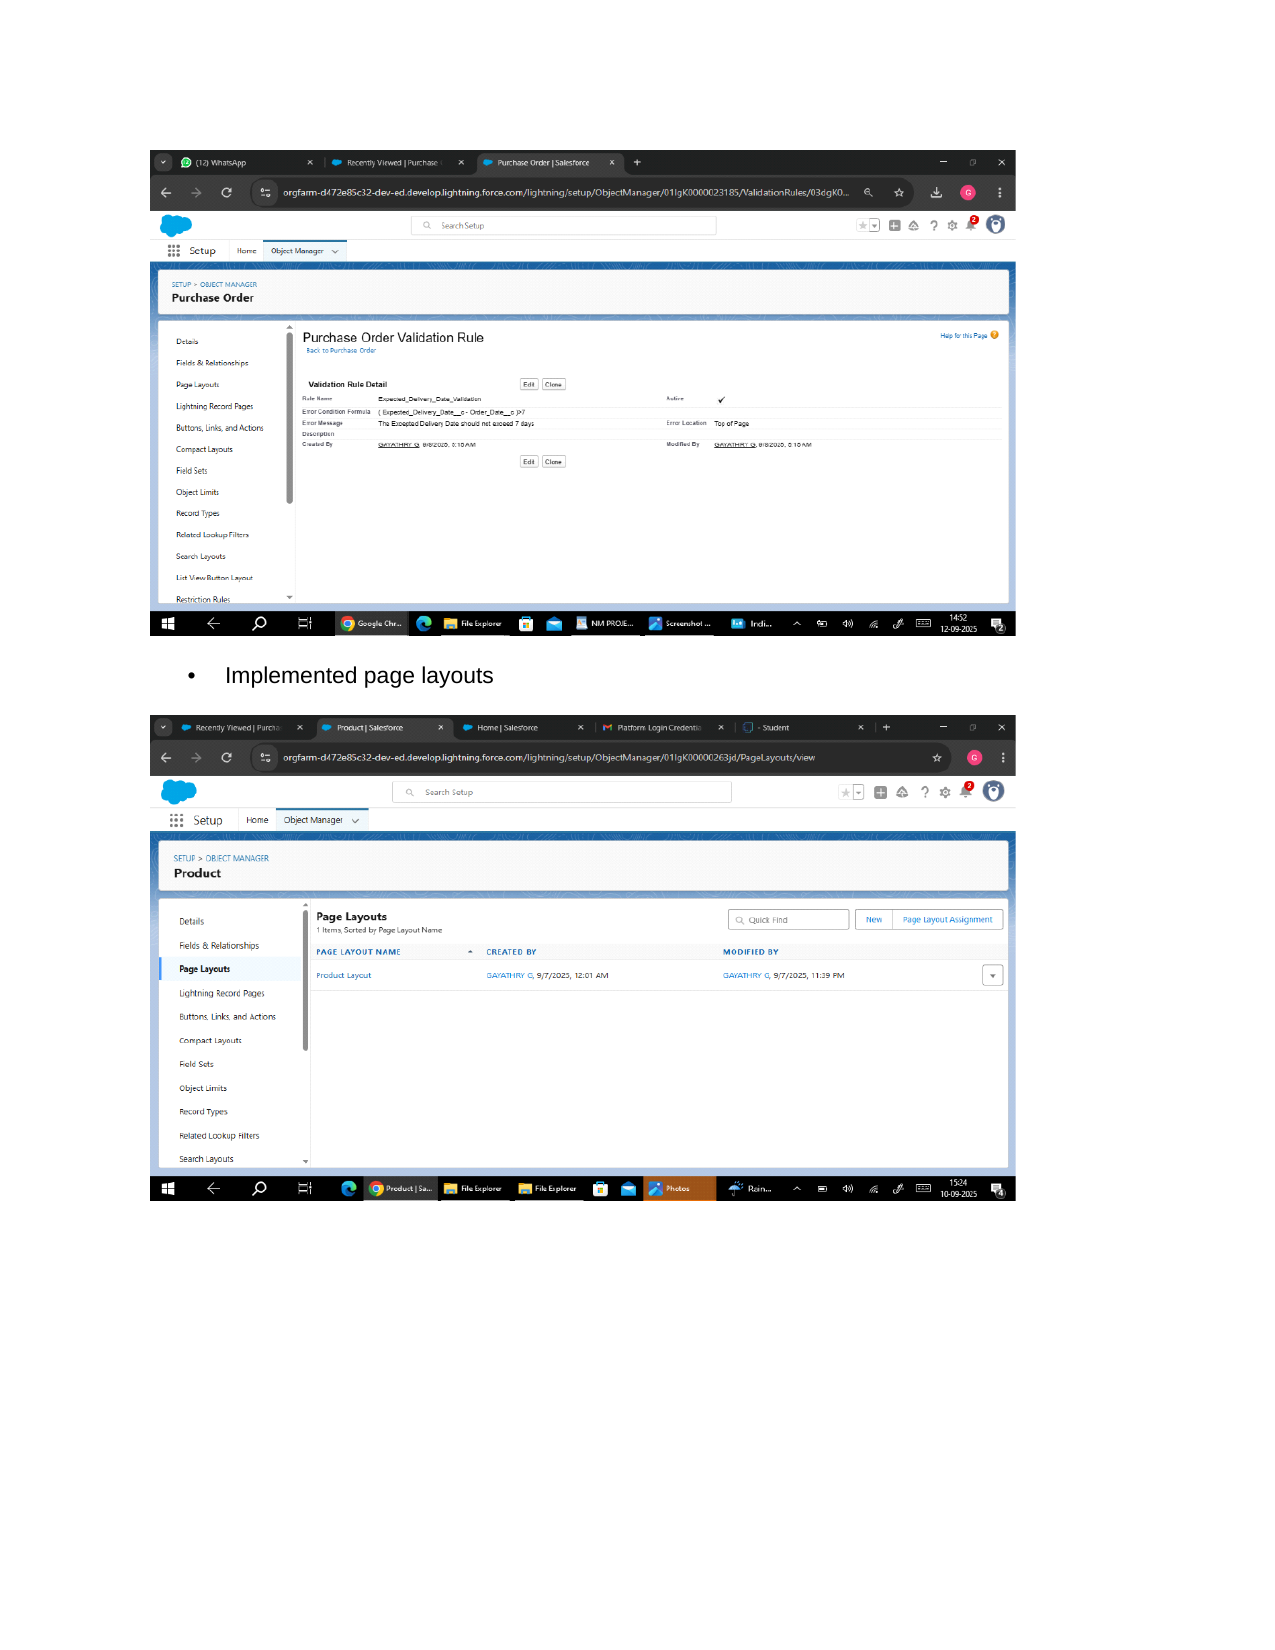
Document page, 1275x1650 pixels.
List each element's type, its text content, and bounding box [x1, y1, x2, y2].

list Implemented page layouts [187, 662, 1125, 689]
